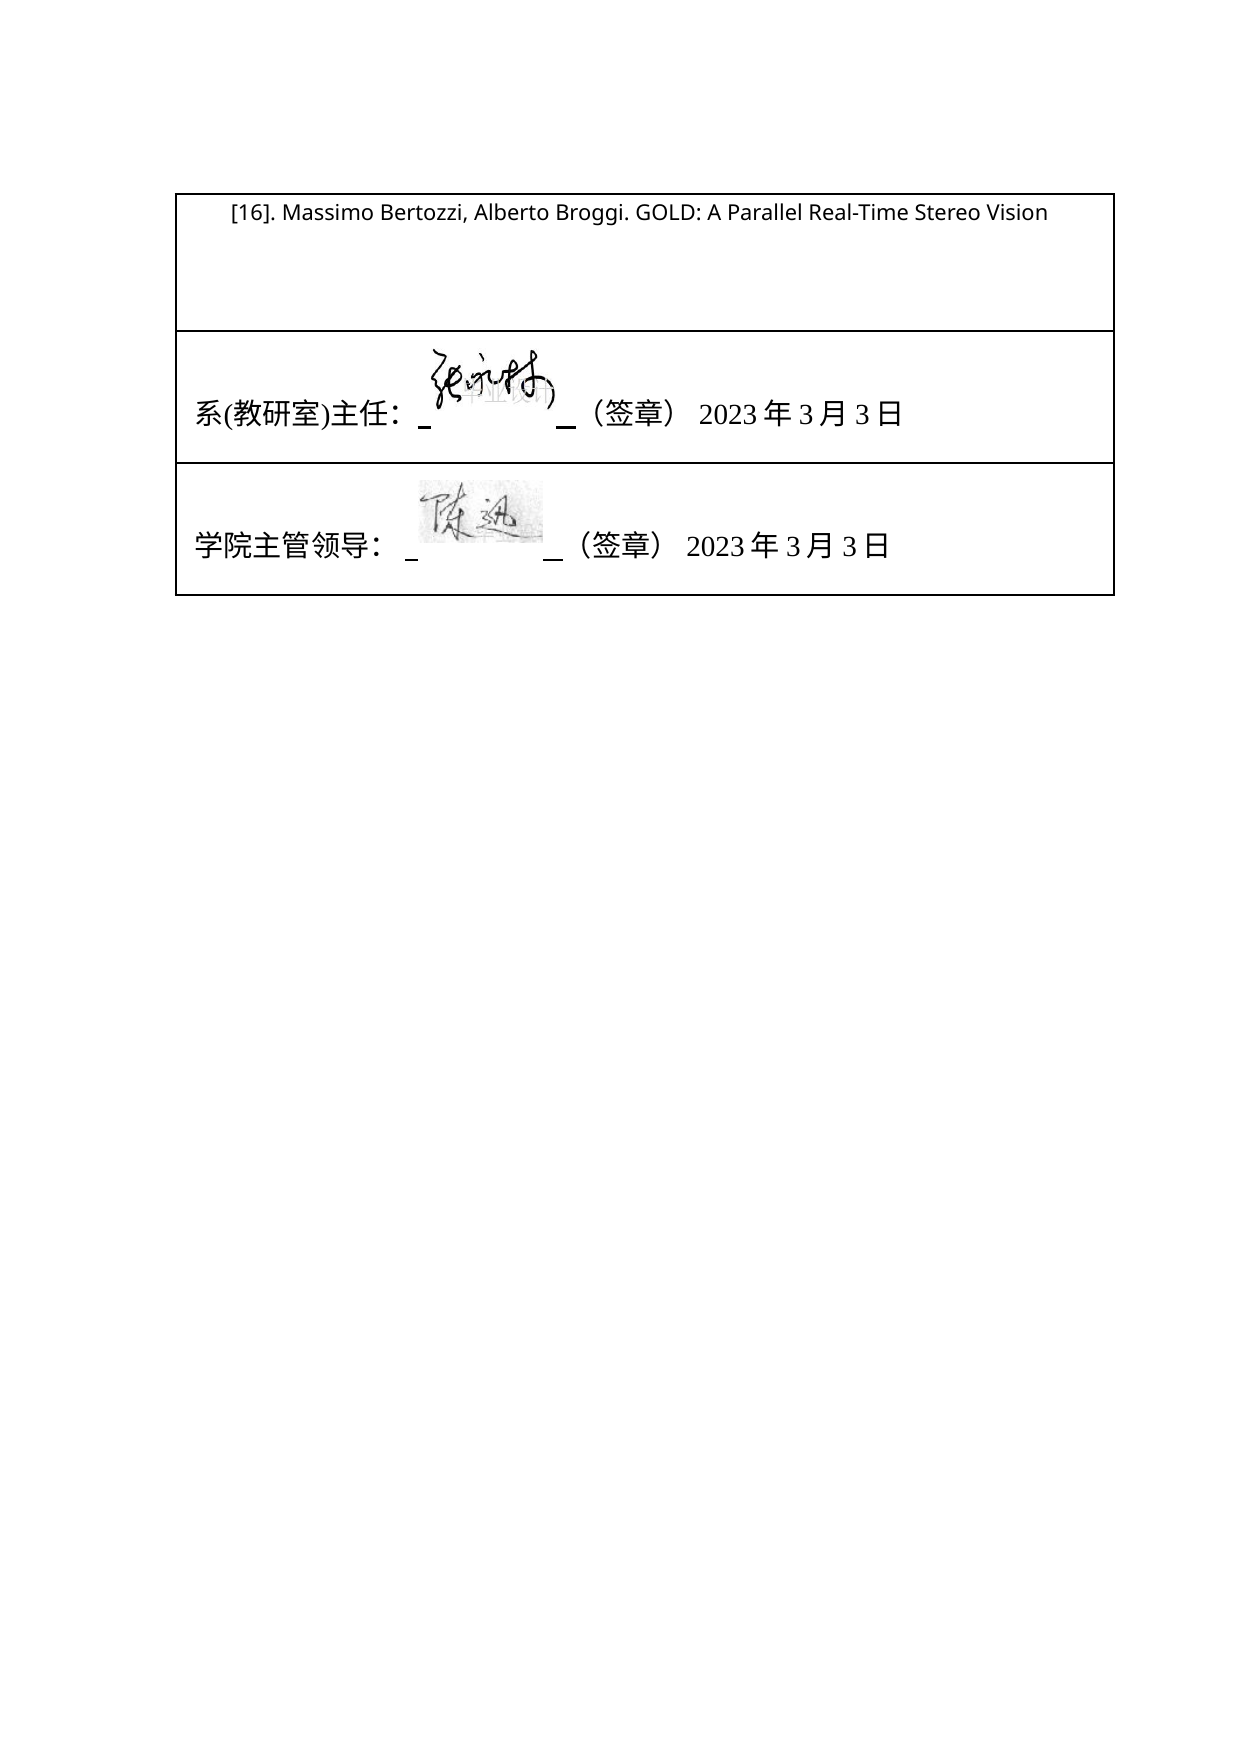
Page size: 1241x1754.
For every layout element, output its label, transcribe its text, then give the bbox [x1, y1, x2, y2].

table_cell 系(教研室)主任： （签章） 2023年 3月 3日 [177, 332, 1113, 462]
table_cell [177, 195, 1113, 330]
table_cell 学院主管领导： （签章） 2023年 3月 3日 [177, 464, 1113, 594]
picture [430, 348, 556, 411]
picture [418, 480, 543, 543]
